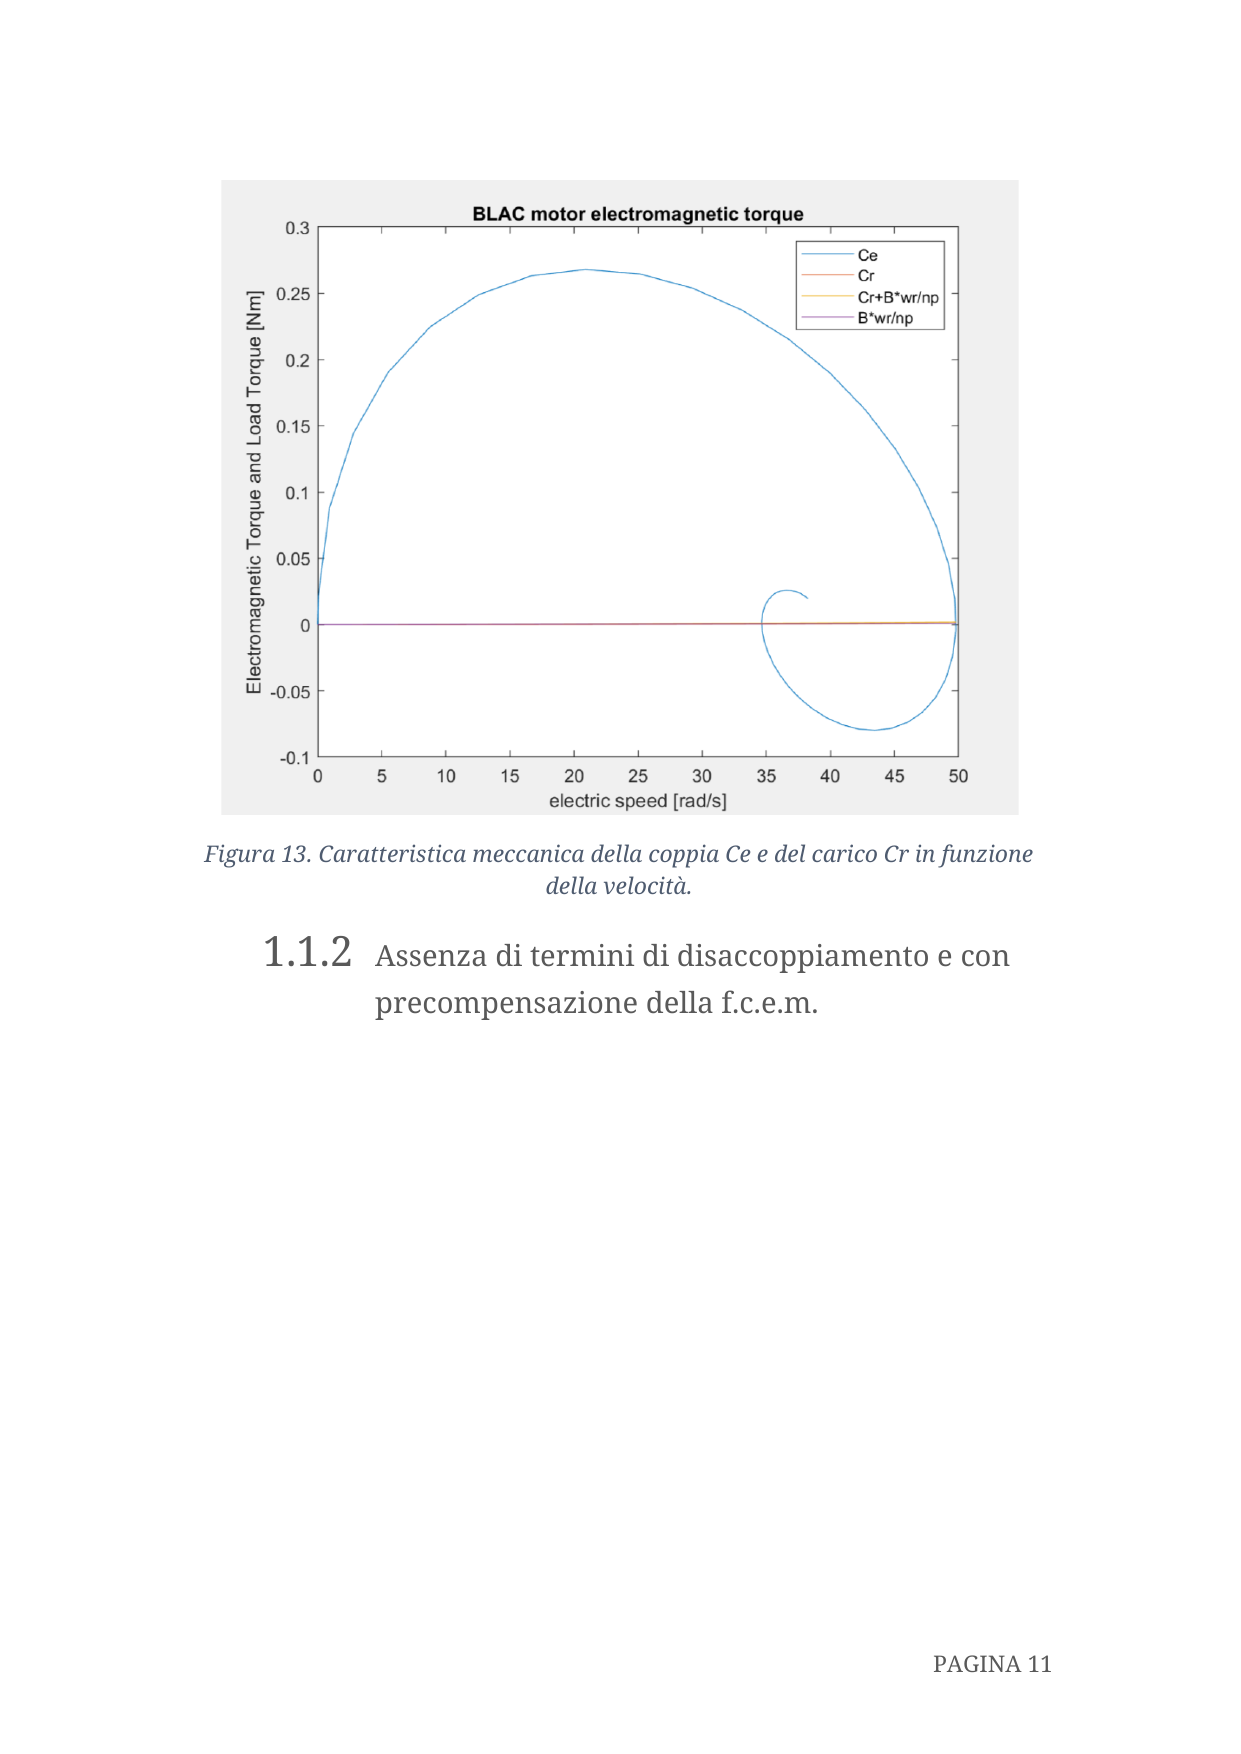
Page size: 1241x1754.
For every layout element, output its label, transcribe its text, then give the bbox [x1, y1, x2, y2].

list Assenza di termini di disaccoppiamento e con precompensazione della f.c.e.m. [262, 922, 1053, 1022]
picture [221, 180, 1019, 815]
text Figura 13. Caratteristica meccanica della coppia Ce e del carico Cr in funzione della velocità. [187, 838, 1053, 901]
